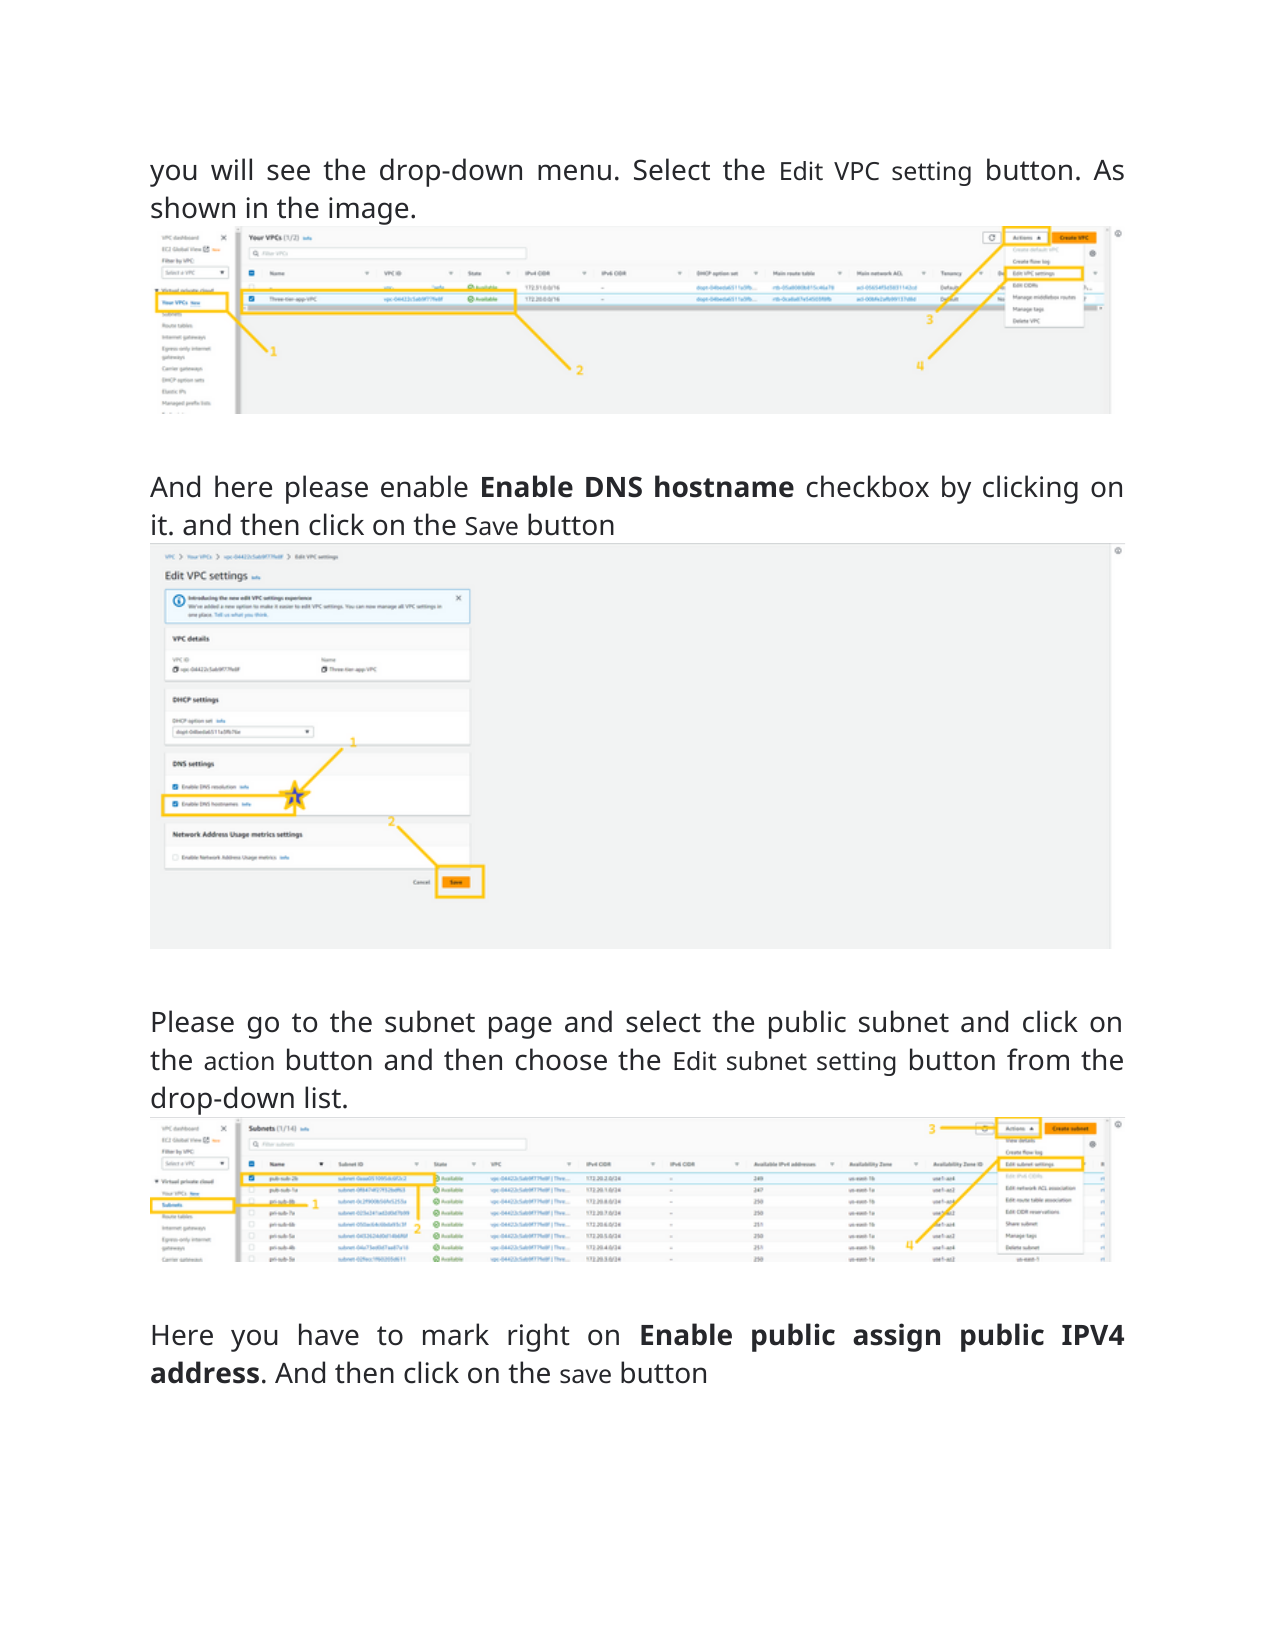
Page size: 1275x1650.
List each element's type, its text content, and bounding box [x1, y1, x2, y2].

picture [150, 543, 1125, 949]
picture [150, 226, 1125, 414]
text And here please enable Enable DNS hostname checkbox by clicking on it. and then click on the Save button [150, 467, 1125, 543]
text Here you have to mark right on Enable public assign public IPV4 address. And then click on the save button [150, 1315, 1125, 1392]
text Please go to the subnet page and select the public subnet and click on the action button and then choose the Edit subnet setting button from the drop-down list. [150, 1002, 1125, 1117]
picture [150, 1117, 1125, 1262]
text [150, 150, 1125, 226]
